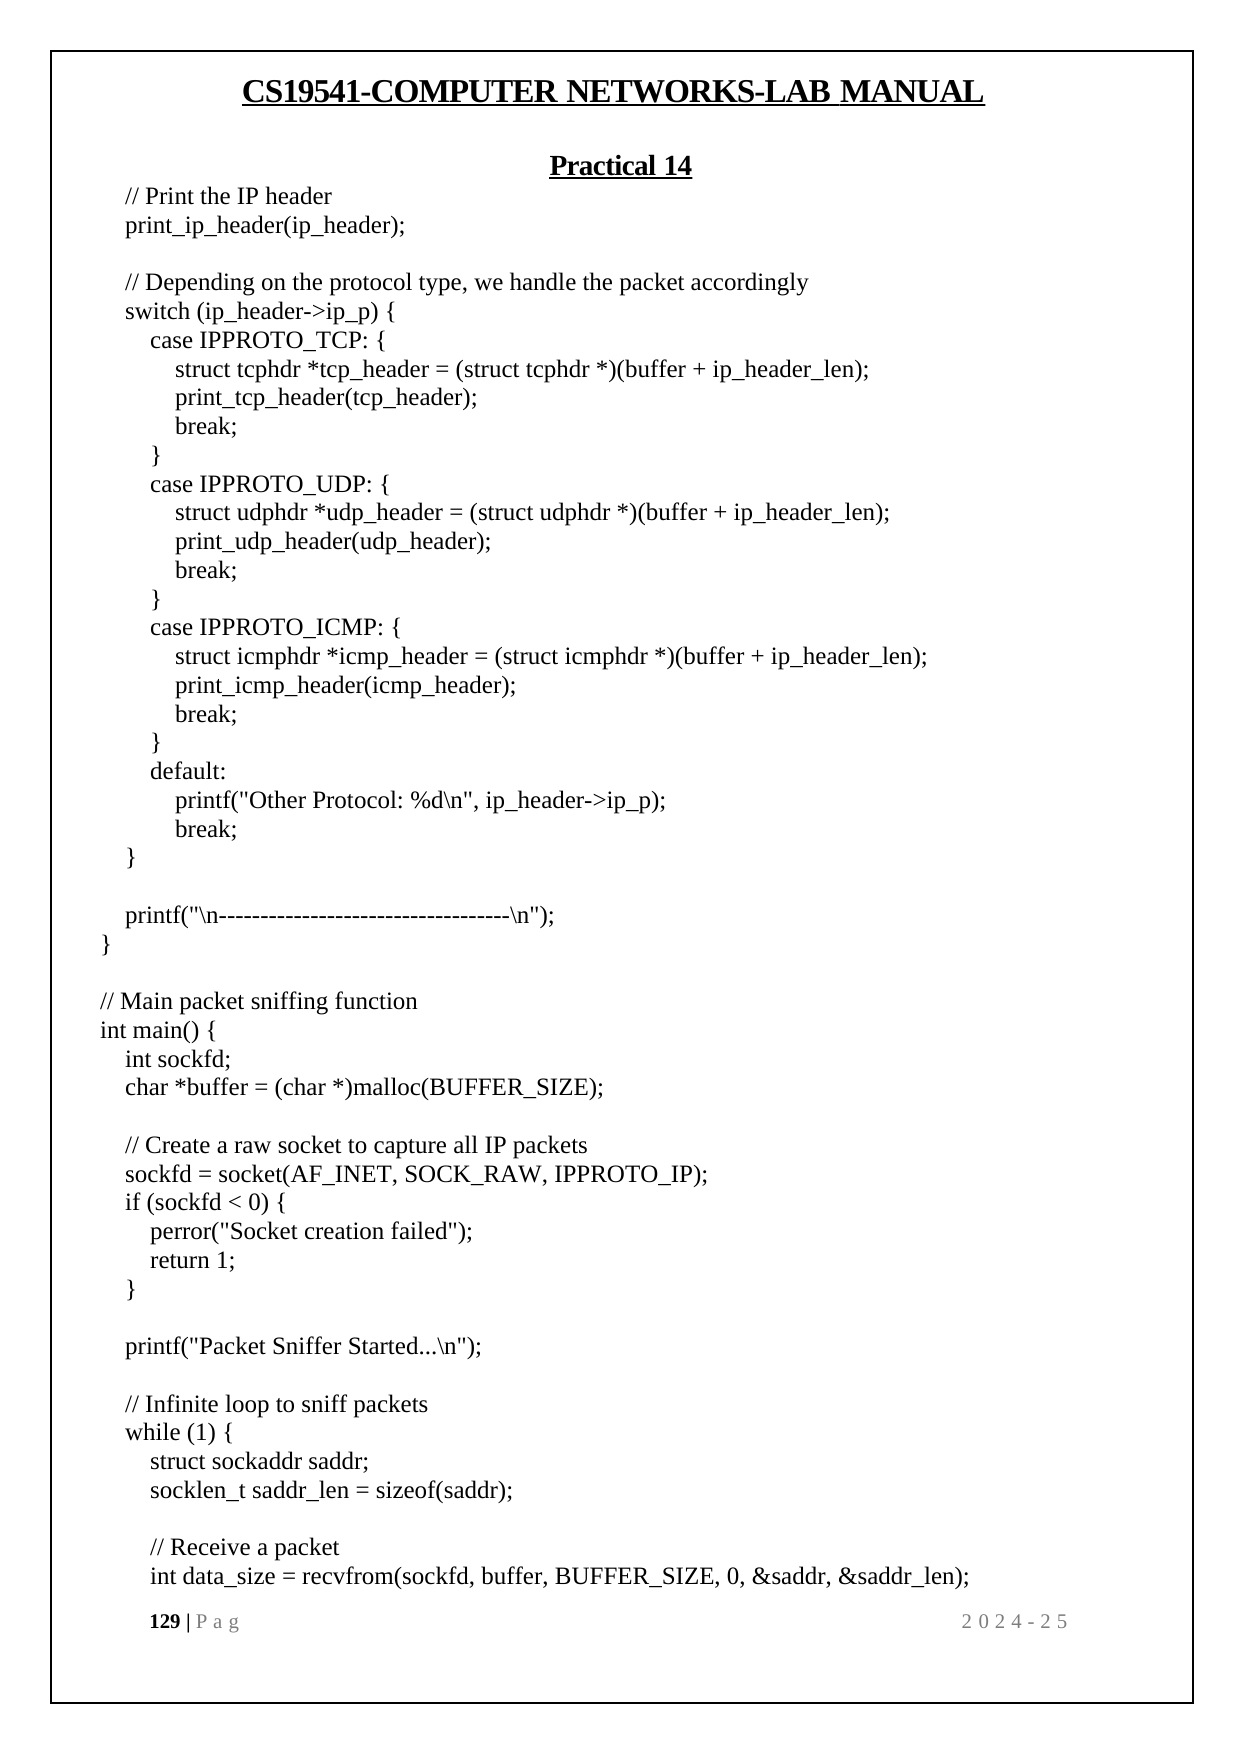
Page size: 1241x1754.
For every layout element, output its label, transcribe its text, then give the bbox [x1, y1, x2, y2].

text struct sockaddr saddr; [62, 1446, 1192, 1475]
text } [62, 440, 1192, 469]
text } [62, 584, 1192, 612]
text // Create a raw socket to capture all IP packets [62, 1130, 1192, 1159]
text struct udphdr *udp_header = (struct udphdr *)(buffer + ip_header_len); [62, 497, 1192, 526]
text perror("Socket creation failed"); [62, 1216, 1192, 1245]
text } [62, 842, 1192, 871]
text case IPPROTO_TCP: { [62, 325, 1192, 354]
text int sockfd; [62, 1044, 1192, 1072]
text default: [62, 756, 1192, 785]
text // Receive a packet [62, 1532, 1192, 1561]
text break; [62, 814, 1192, 842]
text // Depending on the protocol type, we handle the packet accordingly [62, 267, 1192, 296]
text } [62, 1274, 1192, 1302]
text // Print the IP header [62, 181, 1192, 210]
text struct icmphdr *icmp_header = (struct icmphdr *)(buffer + ip_header_len); [62, 641, 1192, 670]
text } [62, 727, 1192, 756]
text // Infinite loop to sniff packets [62, 1389, 1192, 1417]
text break; [62, 699, 1192, 727]
text } [62, 929, 1192, 957]
text printf("\n-----------------------------------\n"); [62, 900, 1192, 929]
text switch (ip_header->ip_p) { [62, 296, 1192, 325]
text print_tcp_header(tcp_header); [62, 382, 1192, 411]
text struct tcphdr *tcp_header = (struct tcphdr *)(buffer + ip_header_len); [62, 354, 1192, 382]
text print_udp_header(udp_header); [62, 526, 1192, 555]
text case IPPROTO_UDP: { [62, 469, 1192, 497]
text char *buffer = (char *)malloc(BUFFER_SIZE); [62, 1072, 1192, 1101]
text break; [62, 411, 1192, 440]
text return 1; [62, 1245, 1192, 1274]
text // Main packet sniffing function [62, 986, 1192, 1015]
text printf("Packet Sniffer Started...\n"); [62, 1331, 1192, 1360]
text case IPPROTO_ICMP: { [62, 612, 1192, 641]
text if (sockfd < 0) { [62, 1187, 1192, 1216]
text while (1) { [62, 1417, 1192, 1446]
text socklen_t saddr_len = sizeof(saddr); [62, 1475, 1192, 1504]
text printf("Other Protocol: %d\n", ip_header->ip_p); [62, 785, 1192, 814]
text int main() { [62, 1015, 1192, 1044]
text break; [62, 555, 1192, 584]
text print_icmp_header(icmp_header); [62, 670, 1192, 699]
text sockfd = socket(AF_INET, SOCK_RAW, IPPROTO_IP); [62, 1159, 1192, 1187]
text int data_size = recvfrom(sockfd, buffer, BUFFER_SIZE, 0, &saddr, &saddr_len); [62, 1561, 1192, 1590]
text print_ip_header(ip_header); [62, 210, 1192, 239]
